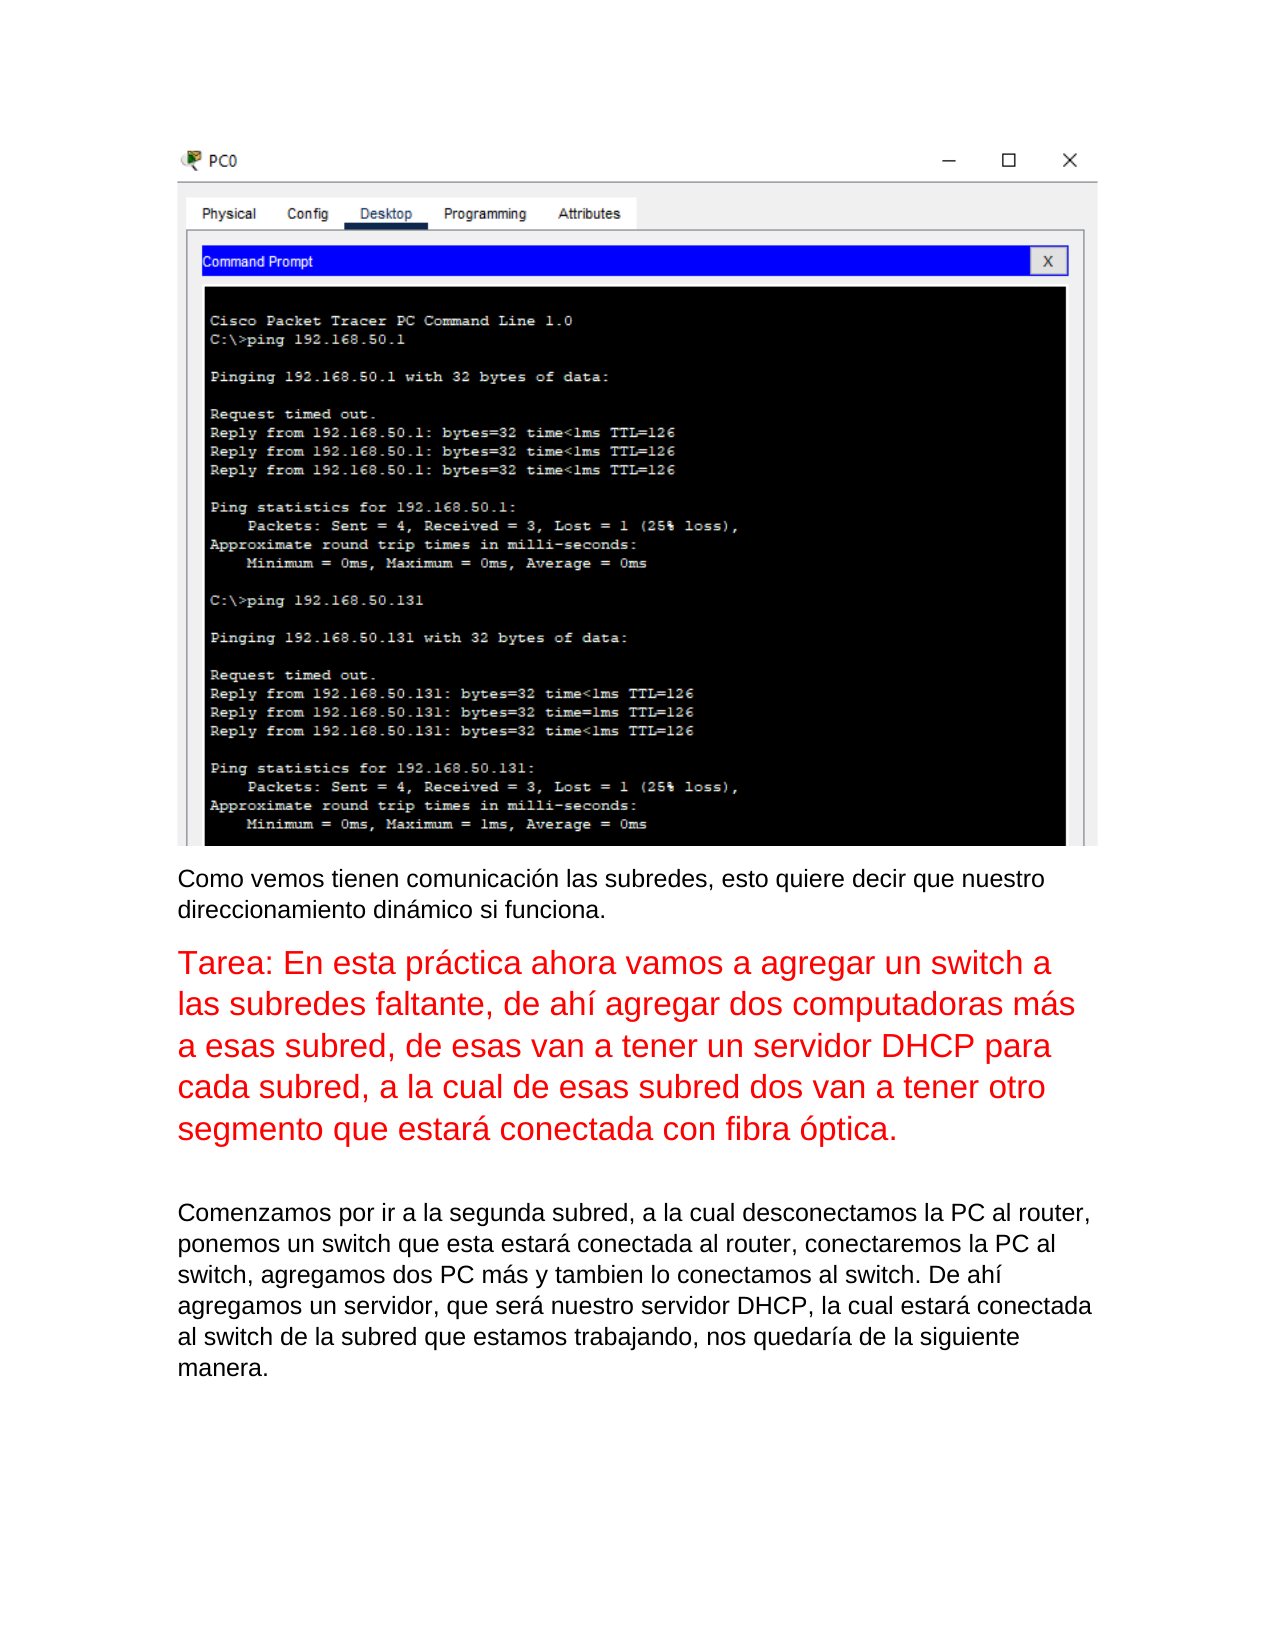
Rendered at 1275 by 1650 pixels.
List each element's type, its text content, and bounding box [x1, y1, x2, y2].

text Comenzamos por ir a la segunda subred, a la cual desconectamos la PC al router, ponemos un switch que esta estará conectada al router, conectaremos la PC al switch, agregamos dos PC más y tambien lo conectamos al switch. De ahí agregamos un servidor, que será nuestro servidor DHCP, la cual estará conectada al switch de la subred que estamos trabajando, nos quedaría de la siguiente manera. [177, 1198, 1098, 1382]
picture [177, 147, 1098, 846]
subtitle Tarea: En esta práctica ahora vamos a agregar un switch a las subredes faltante, de ahí agregar dos computadoras más a esas subred, de esas van a tener un servidor DHCP para cada subred, a la cual de esas subred dos van a tener otro segmento que estará conectada con fibra óptica. [177, 943, 1098, 1147]
text Como vemos tienen comunicación las subredes, esto quiere decir que nuestro direccionamiento dinámico si funciona. [177, 864, 1098, 924]
